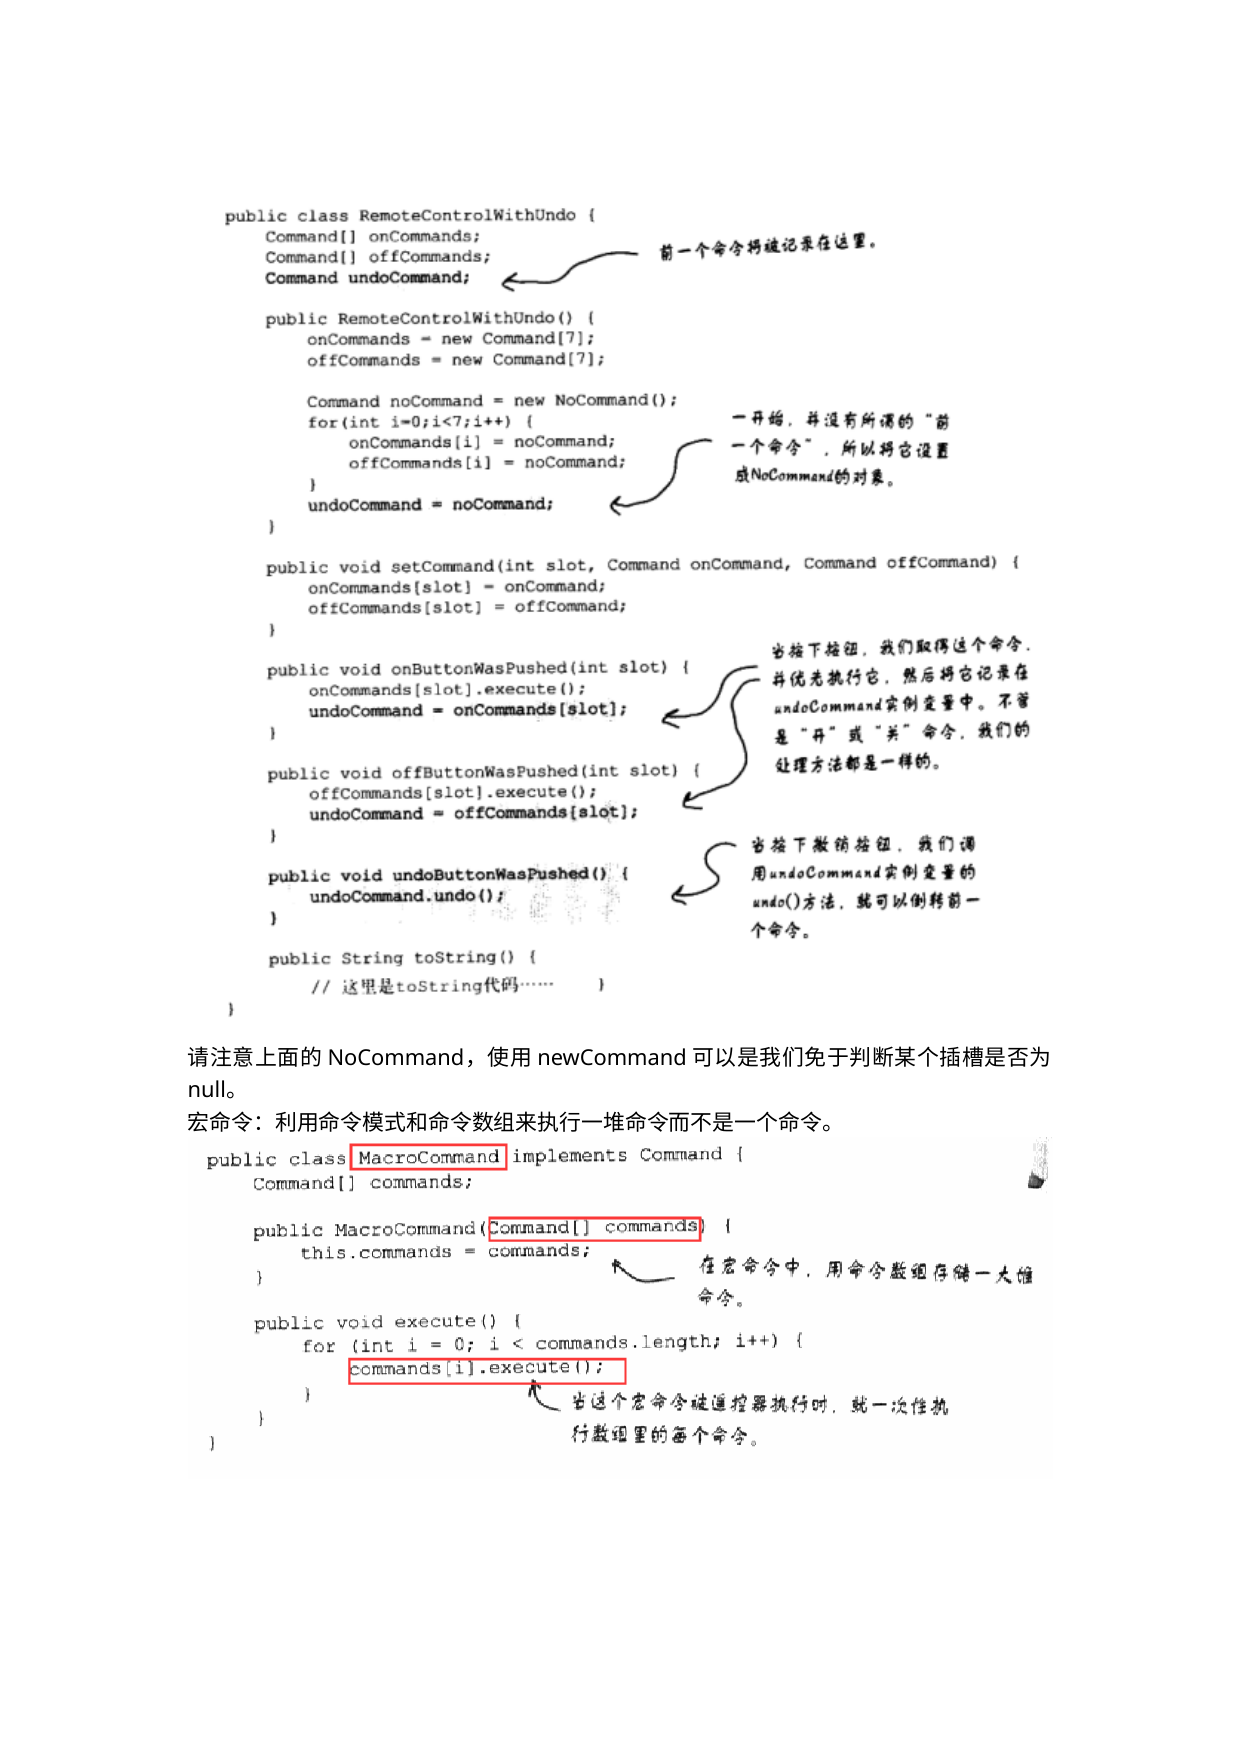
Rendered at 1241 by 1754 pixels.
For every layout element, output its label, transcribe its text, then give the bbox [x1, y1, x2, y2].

picture [187, 1137, 1053, 1479]
picture [187, 162, 1053, 1023]
text 请注意上面的NoCommand，使用newCommand可以是我们免于判断某个插槽是否为null。 [187, 1039, 1053, 1104]
text 宏命令：利用命令模式和命令数组来执行一堆命令而不是一个命令。 [187, 1104, 1053, 1137]
